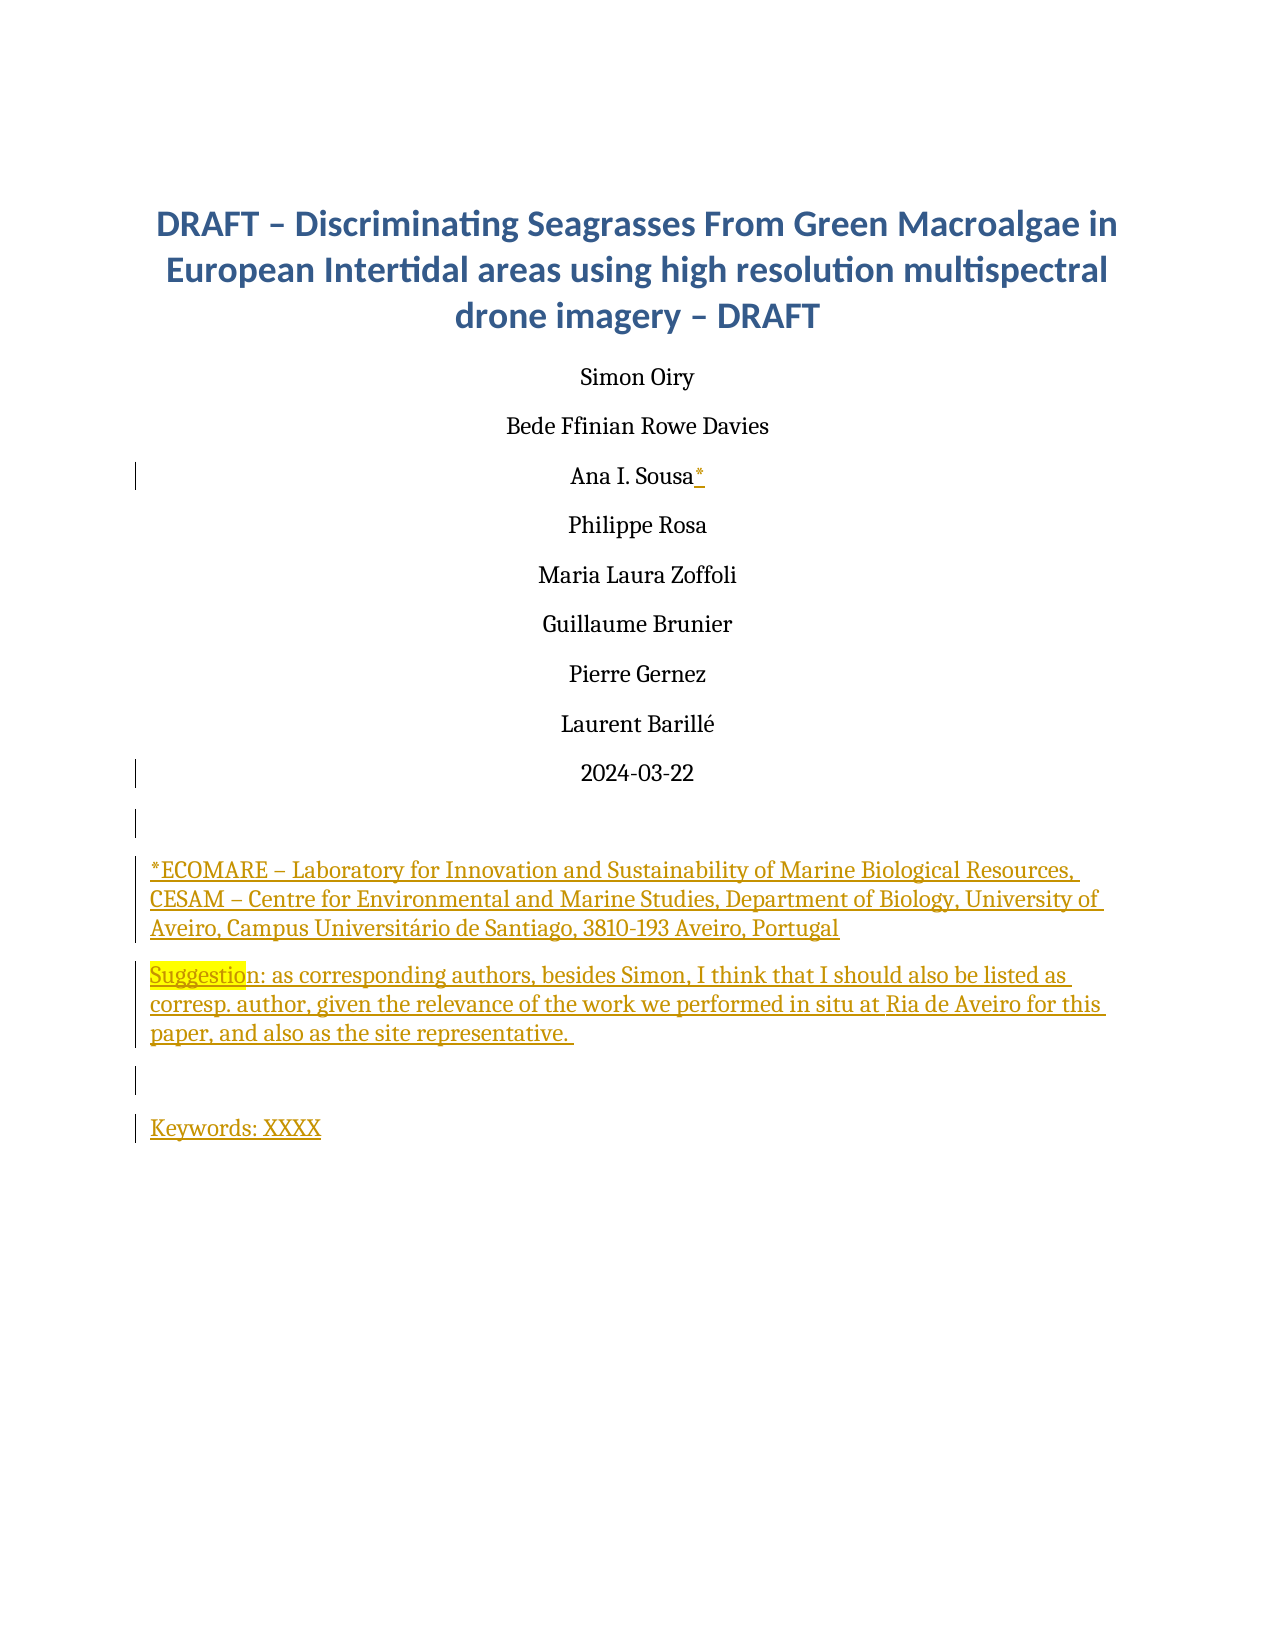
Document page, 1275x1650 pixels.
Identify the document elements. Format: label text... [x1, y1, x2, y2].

text 2024-03-22 [150, 759, 1125, 788]
text Maria Laura Zoffoli [150, 561, 1125, 589]
text Philippe Rosa [150, 511, 1125, 540]
text Ana I. Sousa [150, 462, 1125, 490]
text Simon Oiry [150, 362, 1125, 391]
text Guillaume Brunier [150, 610, 1125, 639]
text Bede Ffinian Rowe Davies [150, 412, 1125, 441]
title DRAFT – Discriminating Seagrasses From Green Macroalgae in European Intertidal areas using high resolution multispectral drone imagery – DRAFT [150, 200, 1125, 337]
text Pierre Gernez [150, 660, 1125, 689]
text Laurent Barillé [150, 709, 1125, 738]
